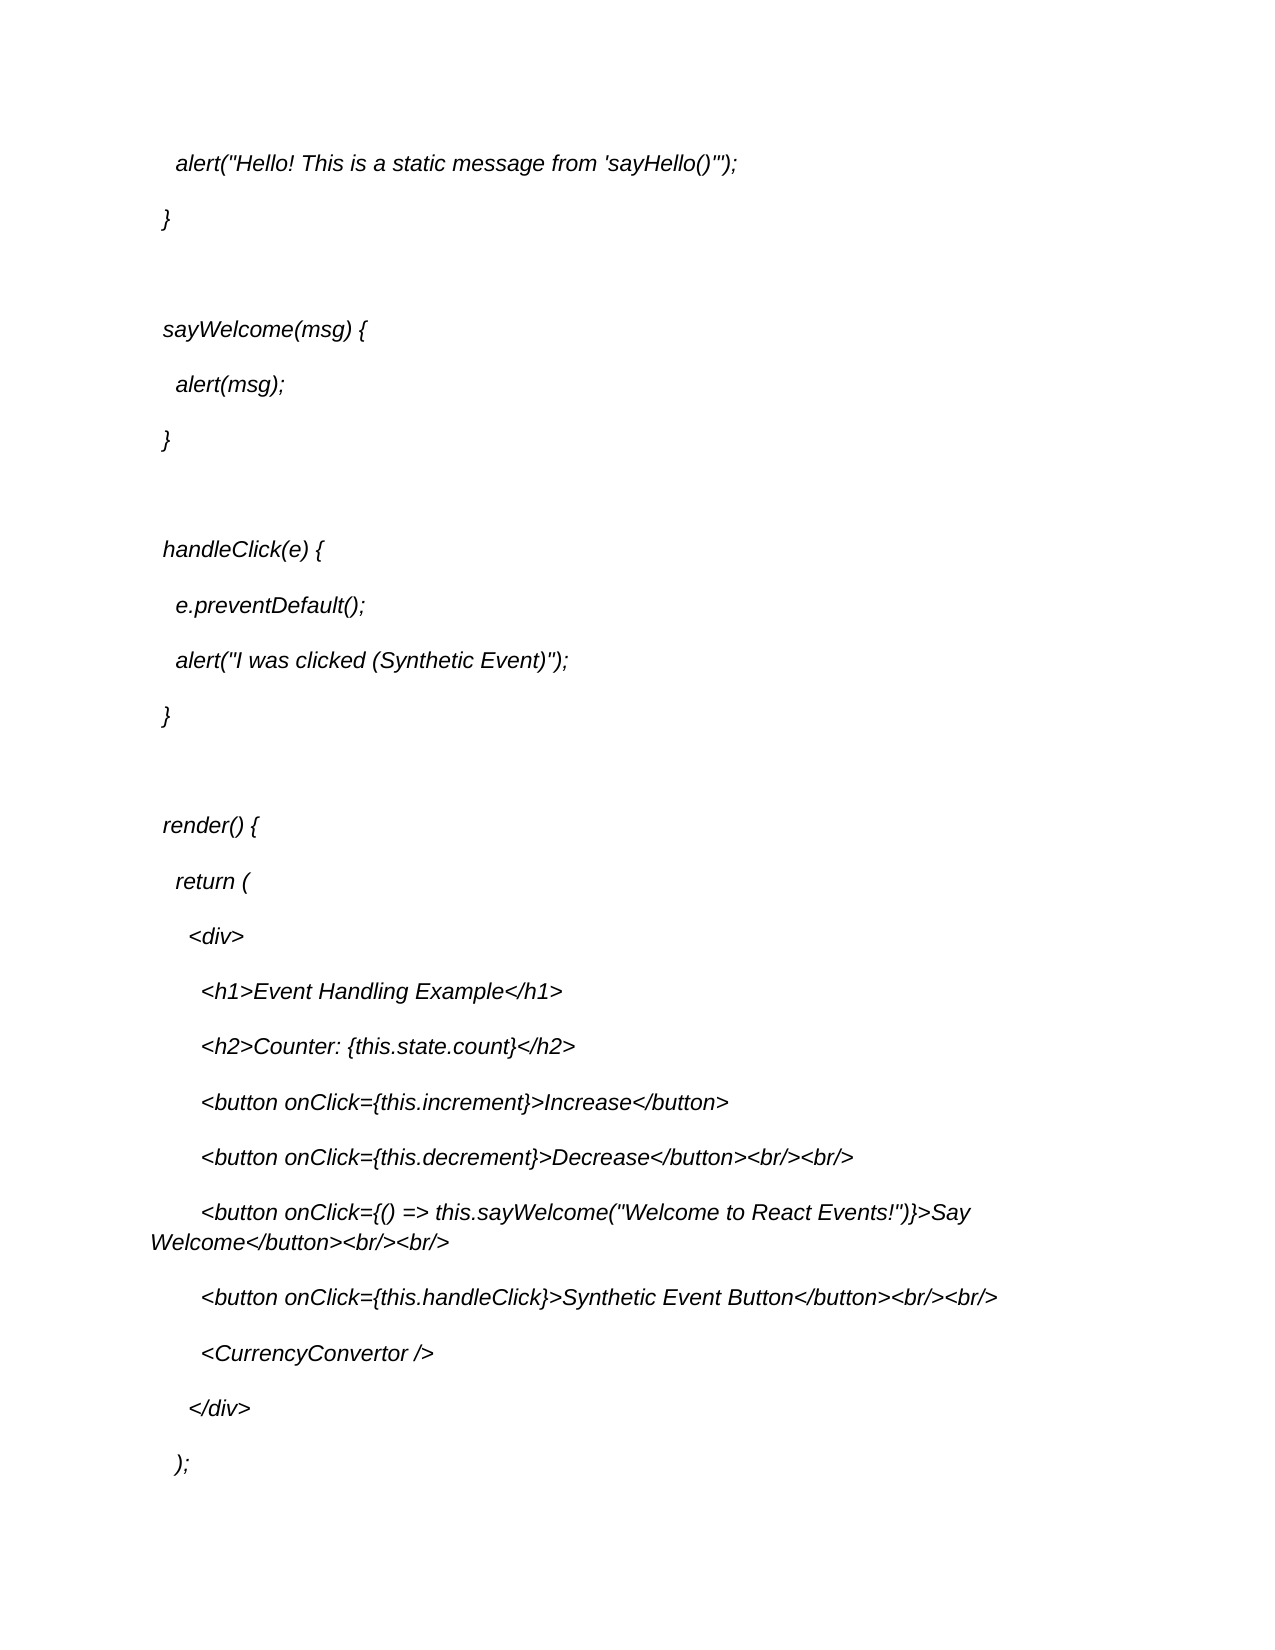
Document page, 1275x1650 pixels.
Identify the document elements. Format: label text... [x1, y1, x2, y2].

text alert(msg); [150, 371, 1125, 397]
text } [150, 205, 1125, 232]
text } [150, 702, 1125, 728]
text </div> [150, 1395, 1125, 1421]
text <h1>Event Handling Example</h1> [150, 978, 1125, 1004]
text <button onClick={this.increment}>Increase</button> [150, 1088, 1125, 1115]
text alert("I was clicked (Synthetic Event)"); [150, 647, 1125, 673]
text render() { [150, 812, 1125, 839]
text sayWelcome(msg) { [150, 316, 1125, 342]
text <h2>Counter: {this.state.count}</h2> [150, 1033, 1125, 1060]
text e.preventDefault(); [150, 592, 1125, 618]
text handleClick(e) { [150, 536, 1125, 563]
text alert("Hello! This is a static message from 'sayHello()'"); [150, 150, 1125, 176]
text } [150, 426, 1125, 452]
text <button onClick={this.decrement}>Decrease</button><br/><br/> [150, 1144, 1125, 1170]
text <div> [150, 923, 1125, 949]
text ); [150, 1450, 1125, 1476]
text <CurrencyConvertor /> [150, 1339, 1125, 1366]
text <button onClick={() => this.sayWelcome("Welcome to React Events!")}>Say Welcome</button><br/><br/> [150, 1199, 1125, 1256]
text <button onClick={this.handleClick}>Synthetic Event Button</button><br/><br/> [150, 1284, 1125, 1311]
text return ( [150, 868, 1125, 894]
